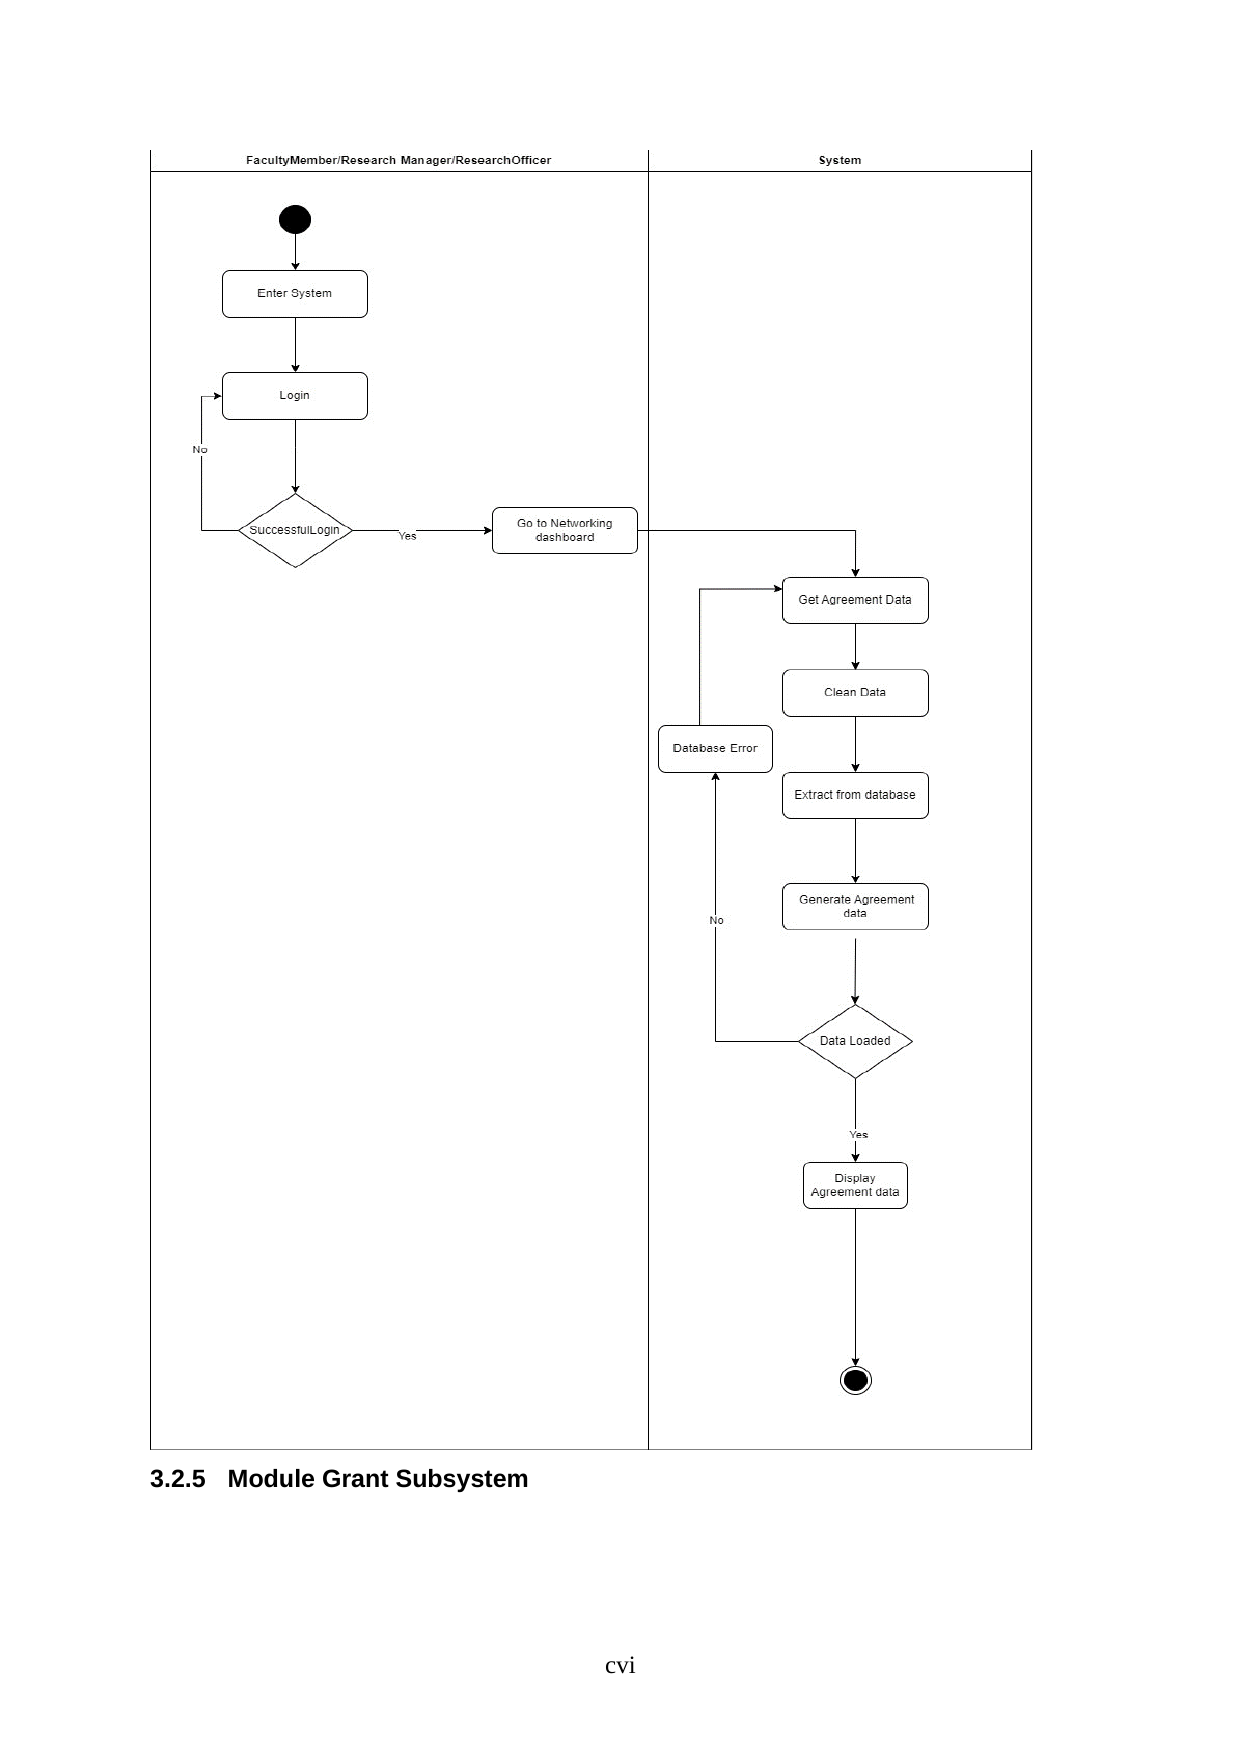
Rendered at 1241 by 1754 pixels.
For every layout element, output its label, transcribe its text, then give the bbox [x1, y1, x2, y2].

picture [150, 150, 1033, 1450]
list Module Grant Subsystem [150, 1464, 1090, 1493]
